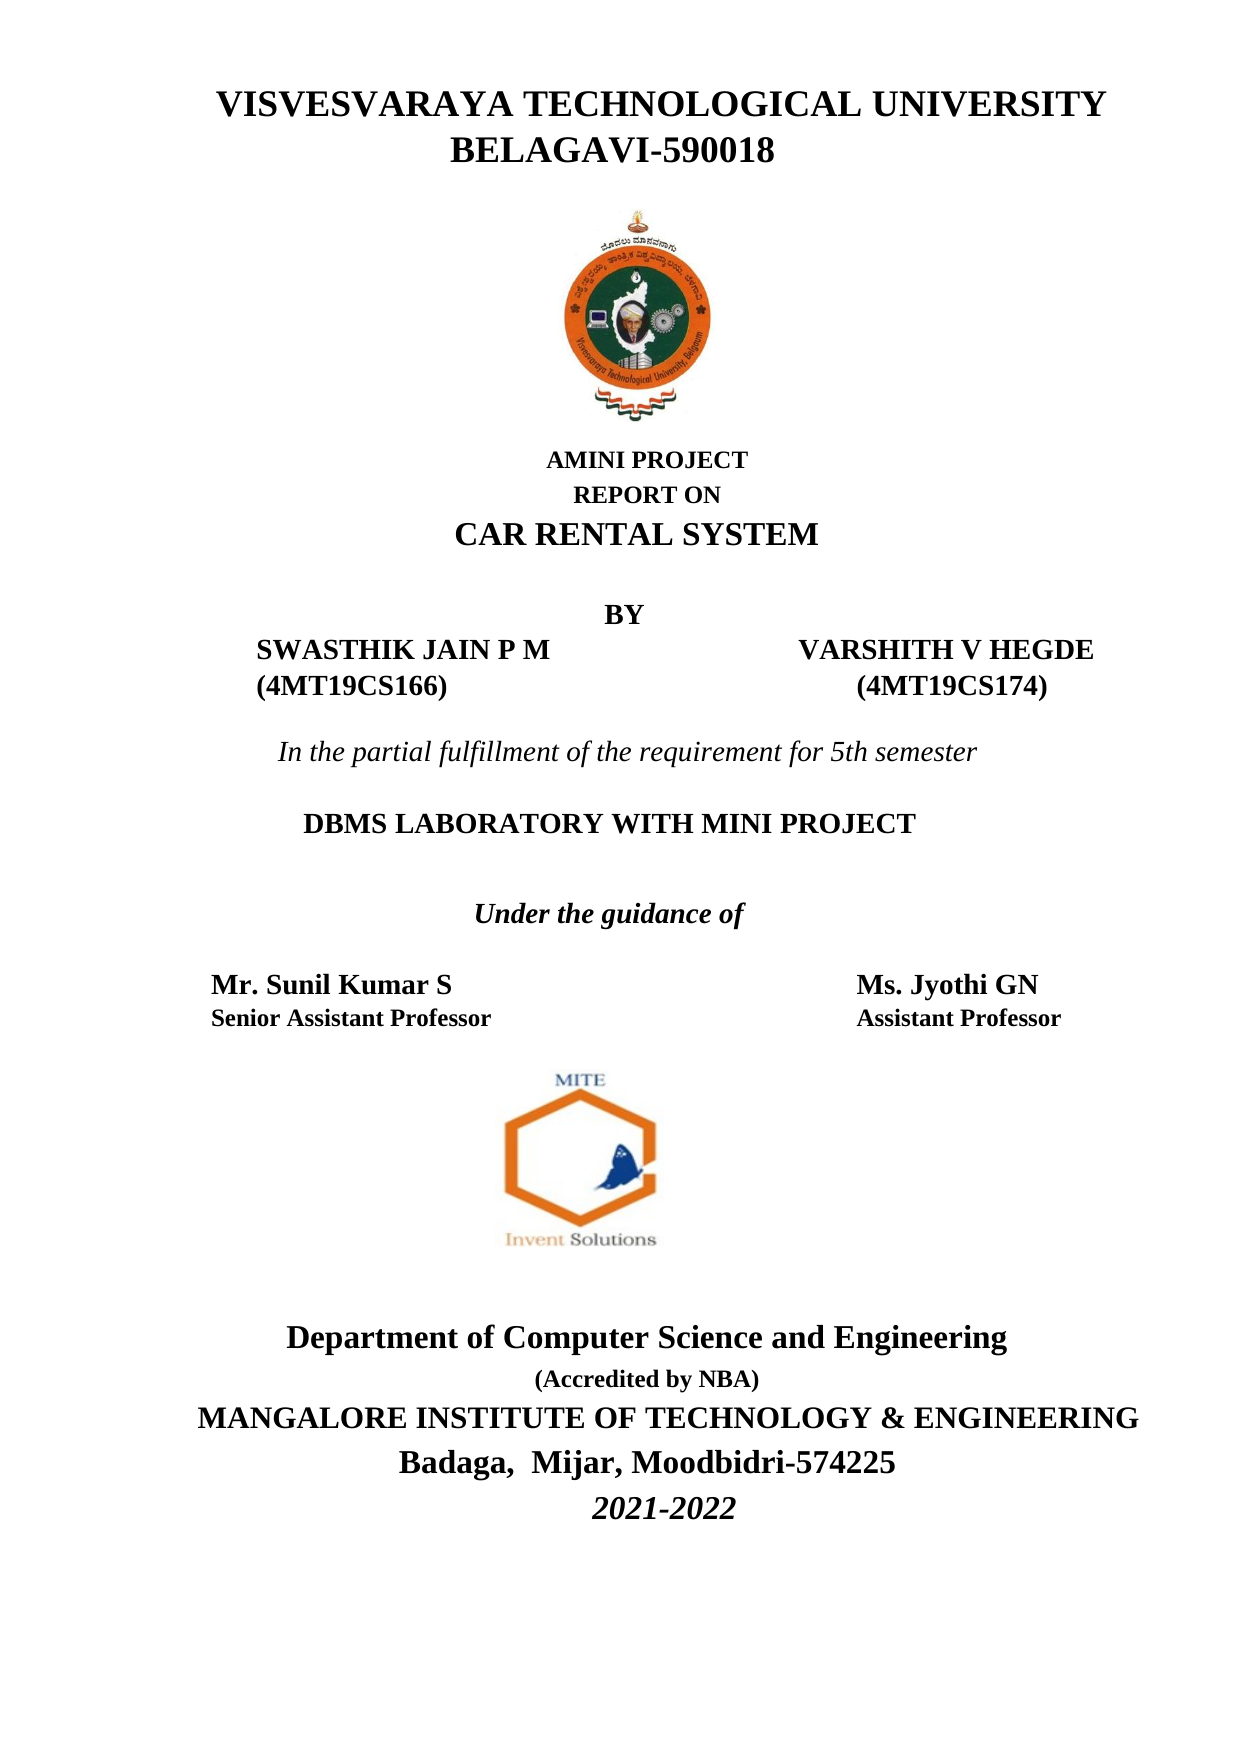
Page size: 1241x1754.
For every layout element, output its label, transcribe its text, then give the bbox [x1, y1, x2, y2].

text BY [111, 597, 1108, 630]
text Under the guidance of [111, 896, 1108, 930]
text In the partial fulfillment of the requirement for 5th semester [263, 734, 1165, 767]
text VISVESVARAYA TECHNOLOGICAL UNIVERSITY BELAGAVI-590018 [150, 81, 1108, 171]
text CAR RENTAL SYSTEM [454, 515, 1108, 553]
text (Accredited by NBA) [185, 1364, 1108, 1393]
picture [495, 1069, 665, 1247]
text MANGALORE INSTITUTE OF TECHNOLOGY & ENGINEERING [197, 1399, 1165, 1435]
text Mr. Sunil Kumar S Ms. Jyothi GN [211, 967, 1165, 1001]
text SWASTHIK JAIN P M VARSHITH V HEGDE [256, 632, 1165, 666]
text Senior Assistant Professor Assistant Professor [211, 1003, 1165, 1032]
text Department of Computer Science and Engineering [185, 1318, 1108, 1356]
text 2021-2022 [223, 1489, 1109, 1527]
text DBMS LABORATORY WITH MINI PROJECT [111, 806, 1108, 839]
text (4MT19CS166) (4MT19CS174) [256, 668, 1165, 702]
picture [556, 209, 717, 422]
text Badaga, Mijar, Moodbidri-574225 [186, 1443, 1108, 1481]
